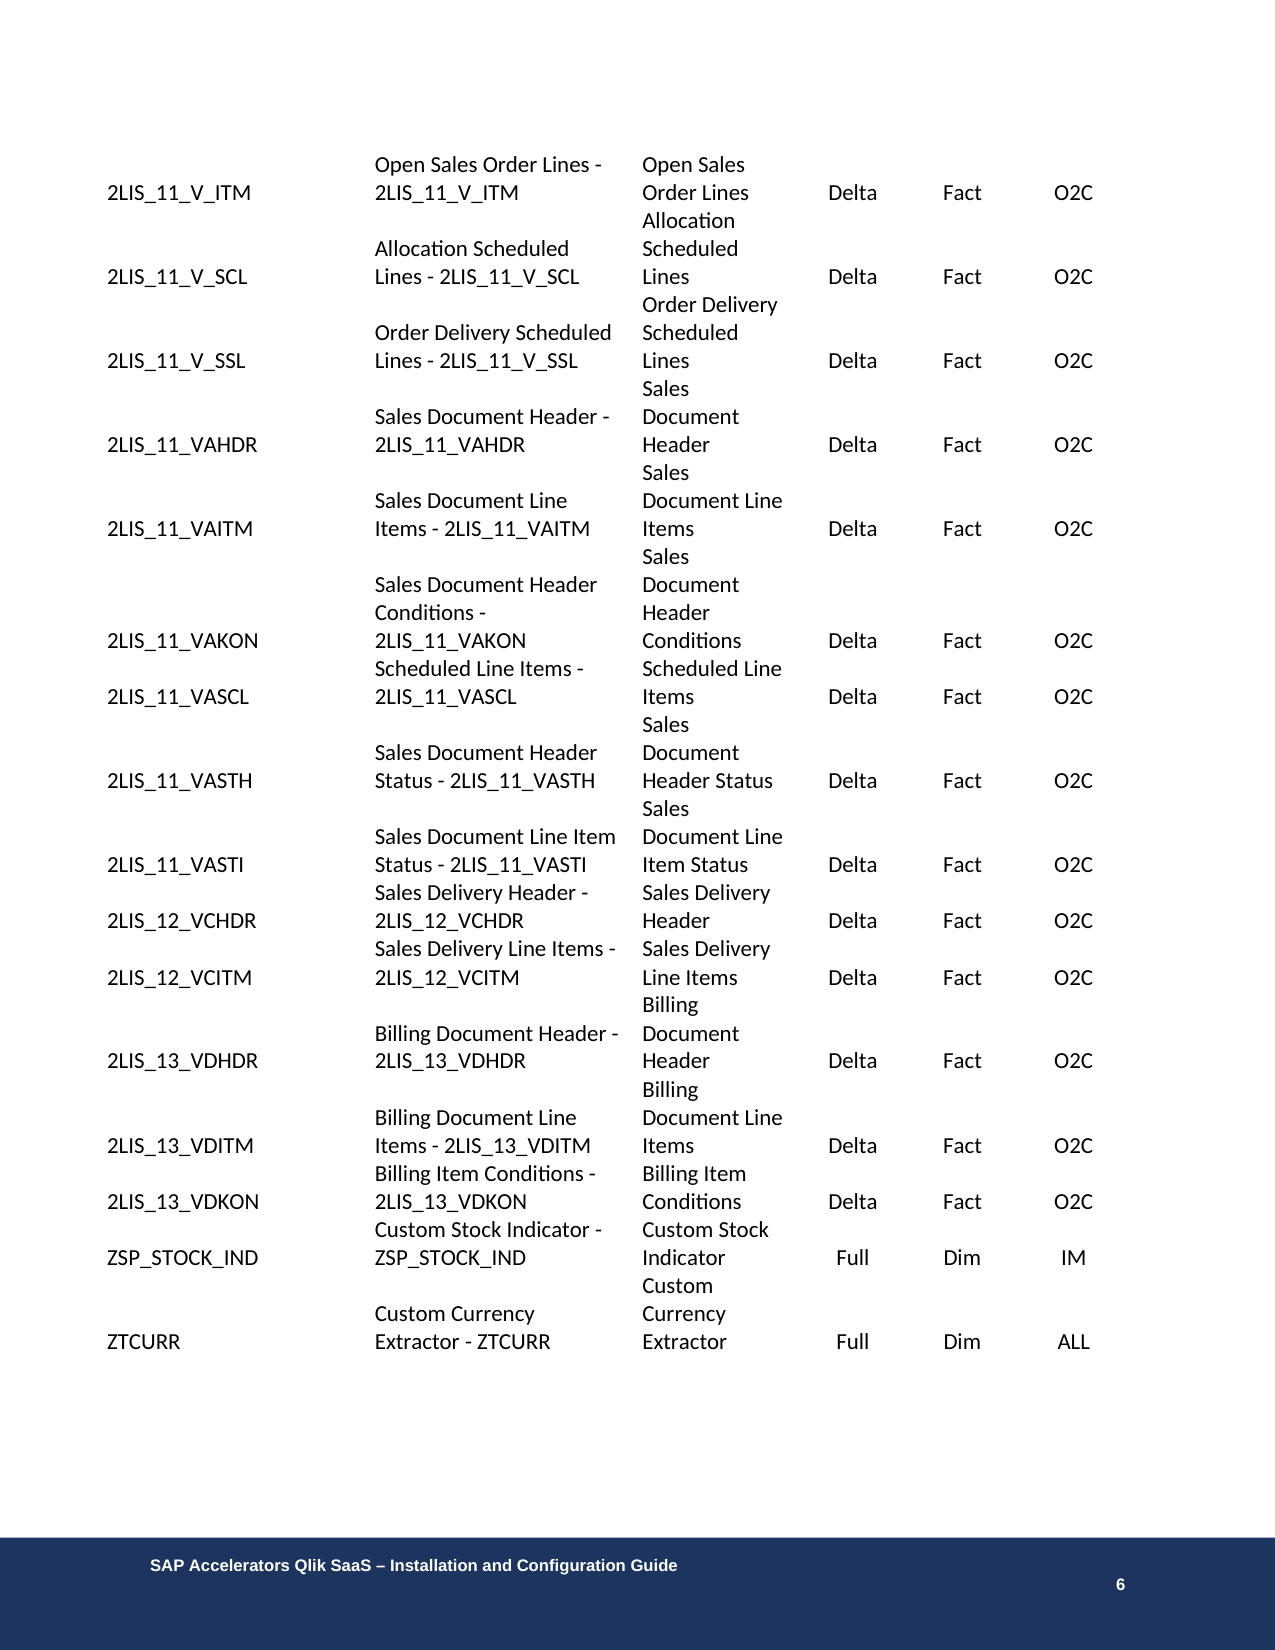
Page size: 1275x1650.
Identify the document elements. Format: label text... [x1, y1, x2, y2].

table_cell O2C [1019, 542, 1128, 654]
table_cell 2LIS_11_VAITM [96, 458, 363, 542]
table_cell Custom Stock Indicator - ZSP_STOCK_IND [363, 1215, 631, 1271]
table_cell Fact [905, 1075, 1019, 1159]
table_cell Fact [905, 991, 1019, 1075]
table_cell 2LIS_13_VDHDR [96, 991, 363, 1075]
table_cell O2C [1019, 935, 1128, 991]
table_cell O2C [1019, 710, 1128, 794]
table_cell Fact [905, 150, 1019, 206]
table_cell Fact [905, 458, 1019, 542]
table_cell Delta [800, 542, 905, 654]
table_cell Fact [905, 542, 1019, 654]
table_cell Fact [905, 654, 1019, 710]
table_cell O2C [1019, 1159, 1128, 1215]
table_cell Delta [800, 150, 905, 206]
table_cell 2LIS_12_VCHDR [96, 879, 363, 934]
table_cell Dim [905, 1271, 1019, 1355]
table_cell Fact [905, 206, 1019, 290]
table_cell Custom Currency Extractor - ZTCURR [363, 1271, 631, 1355]
table_cell Billing Document Header [631, 991, 800, 1075]
table_cell Billing Item Conditions [631, 1159, 800, 1215]
table_cell 2LIS_13_VDITM [96, 1075, 363, 1159]
table_cell O2C [1019, 991, 1128, 1075]
table_cell Open Sales Order Lines [631, 150, 800, 206]
table_cell Dim [905, 1215, 1019, 1271]
table_cell Custom Currency Extractor [631, 1271, 800, 1355]
table_cell Sales Delivery Header - 2LIS_12_VCHDR [363, 879, 631, 934]
table_cell Sales Document Line Item Status [631, 795, 800, 878]
table_cell Delta [800, 935, 905, 991]
table_cell O2C [1019, 654, 1128, 710]
table_cell Sales Document Line Items - 2LIS_11_VAITM [363, 458, 631, 542]
table_cell Custom Stock Indicator [631, 1215, 800, 1271]
table_cell Delta [800, 654, 905, 710]
table_cell Fact [905, 795, 1019, 878]
table_cell Delta [800, 991, 905, 1075]
table_cell Billing Document Header - 2LIS_13_VDHDR [363, 991, 631, 1075]
table_cell 2LIS_11_V_SCL [96, 206, 363, 290]
table_cell Billing Document Line Items - 2LIS_13_VDITM [363, 1075, 631, 1159]
table_cell 2LIS_13_VDKON [96, 1159, 363, 1215]
table_cell O2C [1019, 879, 1128, 934]
table_cell Open Sales Order Lines - 2LIS_11_V_ITM [363, 150, 631, 206]
table_cell O2C [1019, 458, 1128, 542]
table_cell Delta [800, 710, 905, 794]
table_cell Fact [905, 935, 1019, 991]
table_cell Delta [800, 1075, 905, 1159]
table_cell O2C [1019, 290, 1128, 374]
table_cell ZSP_STOCK_IND [96, 1215, 363, 1271]
table_cell Delta [800, 879, 905, 934]
table_cell O2C [1019, 795, 1128, 878]
table_cell Order Delivery Scheduled Lines [631, 290, 800, 374]
table_cell Sales Document Header Conditions - 2LIS_11_VAKON [363, 542, 631, 654]
table_cell 2LIS_11_V_ITM [96, 150, 363, 206]
table_cell Fact [905, 710, 1019, 794]
table_cell Sales Document Header Status - 2LIS_11_VASTH [363, 710, 631, 794]
table_cell Fact [905, 879, 1019, 934]
table_cell Fact [905, 1159, 1019, 1215]
table_cell Fact [905, 374, 1019, 458]
table_cell Sales Document Header Status [631, 710, 800, 794]
table_cell O2C [1019, 150, 1128, 206]
table_cell ZTCURR [96, 1271, 363, 1355]
table_cell Sales Document Header Conditions [631, 542, 800, 654]
table_cell 2LIS_11_VASTI [96, 795, 363, 878]
table_cell Allocation Scheduled Lines [631, 206, 800, 290]
table_cell 2LIS_11_VAKON [96, 542, 363, 654]
table_cell Scheduled Line Items - 2LIS_11_VASCL [363, 654, 631, 710]
table_cell O2C [1019, 374, 1128, 458]
table_cell Delta [800, 206, 905, 290]
table_cell Delta [800, 1159, 905, 1215]
table_cell Full [800, 1215, 905, 1271]
table_cell Fact [905, 290, 1019, 374]
table_cell Sales Delivery Line Items - 2LIS_12_VCITM [363, 935, 631, 991]
table_cell ALL [1019, 1271, 1128, 1355]
table_cell IM [1019, 1215, 1128, 1271]
table_cell Scheduled Line Items [631, 654, 800, 710]
table_cell 2LIS_12_VCITM [96, 935, 363, 991]
table_cell Sales Delivery Line Items [631, 935, 800, 991]
table_cell Delta [800, 374, 905, 458]
table_cell Sales Document Line Items [631, 458, 800, 542]
table_cell Sales Delivery Header [631, 879, 800, 934]
table_cell 2LIS_11_VAHDR [96, 374, 363, 458]
table_cell 2LIS_11_VASCL [96, 654, 363, 710]
table_cell Delta [800, 458, 905, 542]
table_cell Allocation Scheduled Lines - 2LIS_11_V_SCL [363, 206, 631, 290]
table_cell 2LIS_11_VASTH [96, 710, 363, 794]
table_cell Sales Document Header [631, 374, 800, 458]
table_cell O2C [1019, 206, 1128, 290]
table_cell 2LIS_11_V_SSL [96, 290, 363, 374]
table_cell O2C [1019, 1075, 1128, 1159]
table_cell Delta [800, 290, 905, 374]
table_cell Full [800, 1271, 905, 1355]
table_cell Delta [800, 795, 905, 878]
table_cell Sales Document Line Item Status - 2LIS_11_VASTI [363, 795, 631, 878]
table_cell Billing Item Conditions - 2LIS_13_VDKON [363, 1159, 631, 1215]
table_cell Order Delivery Scheduled Lines - 2LIS_11_V_SSL [363, 290, 631, 374]
table_cell Billing Document Line Items [631, 1075, 800, 1159]
table_cell Sales Document Header - 2LIS_11_VAHDR [363, 374, 631, 458]
